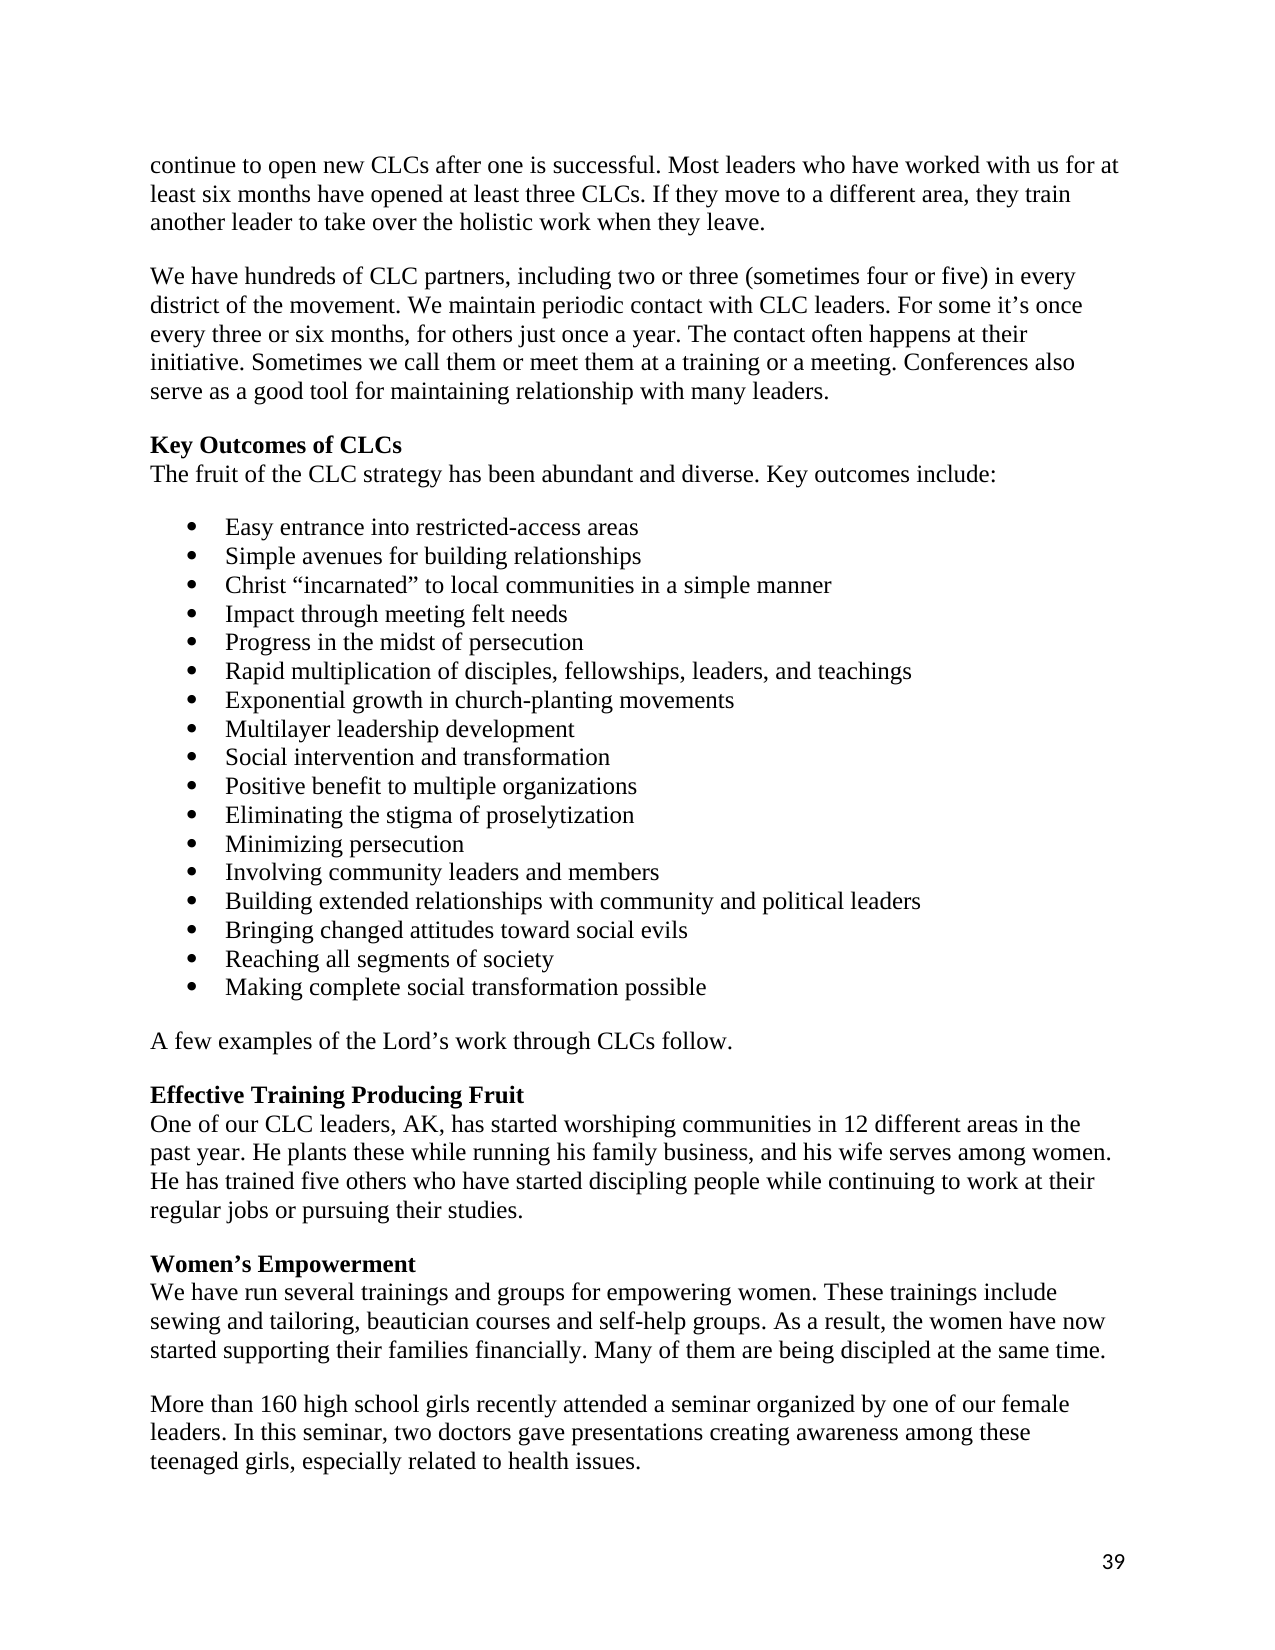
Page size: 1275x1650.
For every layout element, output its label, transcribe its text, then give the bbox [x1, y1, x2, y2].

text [150, 150, 1125, 236]
list Progress in the midst of persecution [187, 627, 1125, 656]
text We have hundreds of CLC partners, including two or three (sometimes four or five) in every district of the movement. We maintain periodic contact with CLC leaders. For some it’s once every three or six months, for others just once a year. The contact often happens at their initiative. Sometimes we call them or meet them at a training or a meeting. Conferences also serve as a good tool for maintaining relationship with many leaders. [150, 261, 1125, 405]
list Involving community leaders and members [187, 857, 1125, 886]
text Women’s Empowerment [150, 1249, 1125, 1277]
list Christ “incarnated” to local communities in a simple manner [187, 570, 1125, 599]
list Building extended relationships with community and political leaders [187, 886, 1125, 915]
text We have run several trainings and groups for empowering women. These trainings include sewing and tailoring, beautician courses and self-help groups. As a result, the women have now started supporting their families financially. Many of them are being discipled at the same time. [150, 1277, 1125, 1364]
text Effective Training Producing Fruit [150, 1080, 1125, 1109]
text More than 160 high school girls recently attended a seminar organized by one of our female leaders. In this seminar, two doctors gave presentations creating awareness among these teenaged girls, especially related to health issues. [150, 1389, 1125, 1475]
list Reaching all segments of society [187, 944, 1125, 972]
list Making complete social transformation possible [187, 972, 1125, 1001]
list Minimizing persecution [187, 829, 1125, 857]
list Positive benefit to multiple organizations [187, 771, 1125, 800]
list Impact through meeting felt needs [187, 599, 1125, 627]
list Eliminating the stigma of proselytization [187, 800, 1125, 829]
text One of our CLC leaders, AK, has started worshiping communities in 12 different areas in the past year. He plants these while running his family business, and his wife serves among women. He has trained five others who have started discipling people while continuing to work at their regular jobs or pursuing their studies. [150, 1109, 1125, 1224]
list Exponential growth in church-planting movements [187, 685, 1125, 714]
text Key Outcomes of CLCs [150, 430, 1125, 459]
list Bringing changed attitudes toward social evils [187, 915, 1125, 944]
text A few examples of the Lord’s work through CLCs follow. [150, 1026, 1125, 1055]
list Simple avenues for building relationships [187, 541, 1125, 570]
text The fruit of the CLC strategy has been abundant and diverse. Key outcomes include: [150, 459, 1125, 487]
list Social intervention and transformation [187, 742, 1125, 771]
list Easy entrance into restricted-access areas [187, 512, 1125, 541]
list Rapid multiplication of disciples, fellowships, leaders, and teachings [187, 656, 1125, 685]
list Multilayer leadership development [187, 714, 1125, 742]
